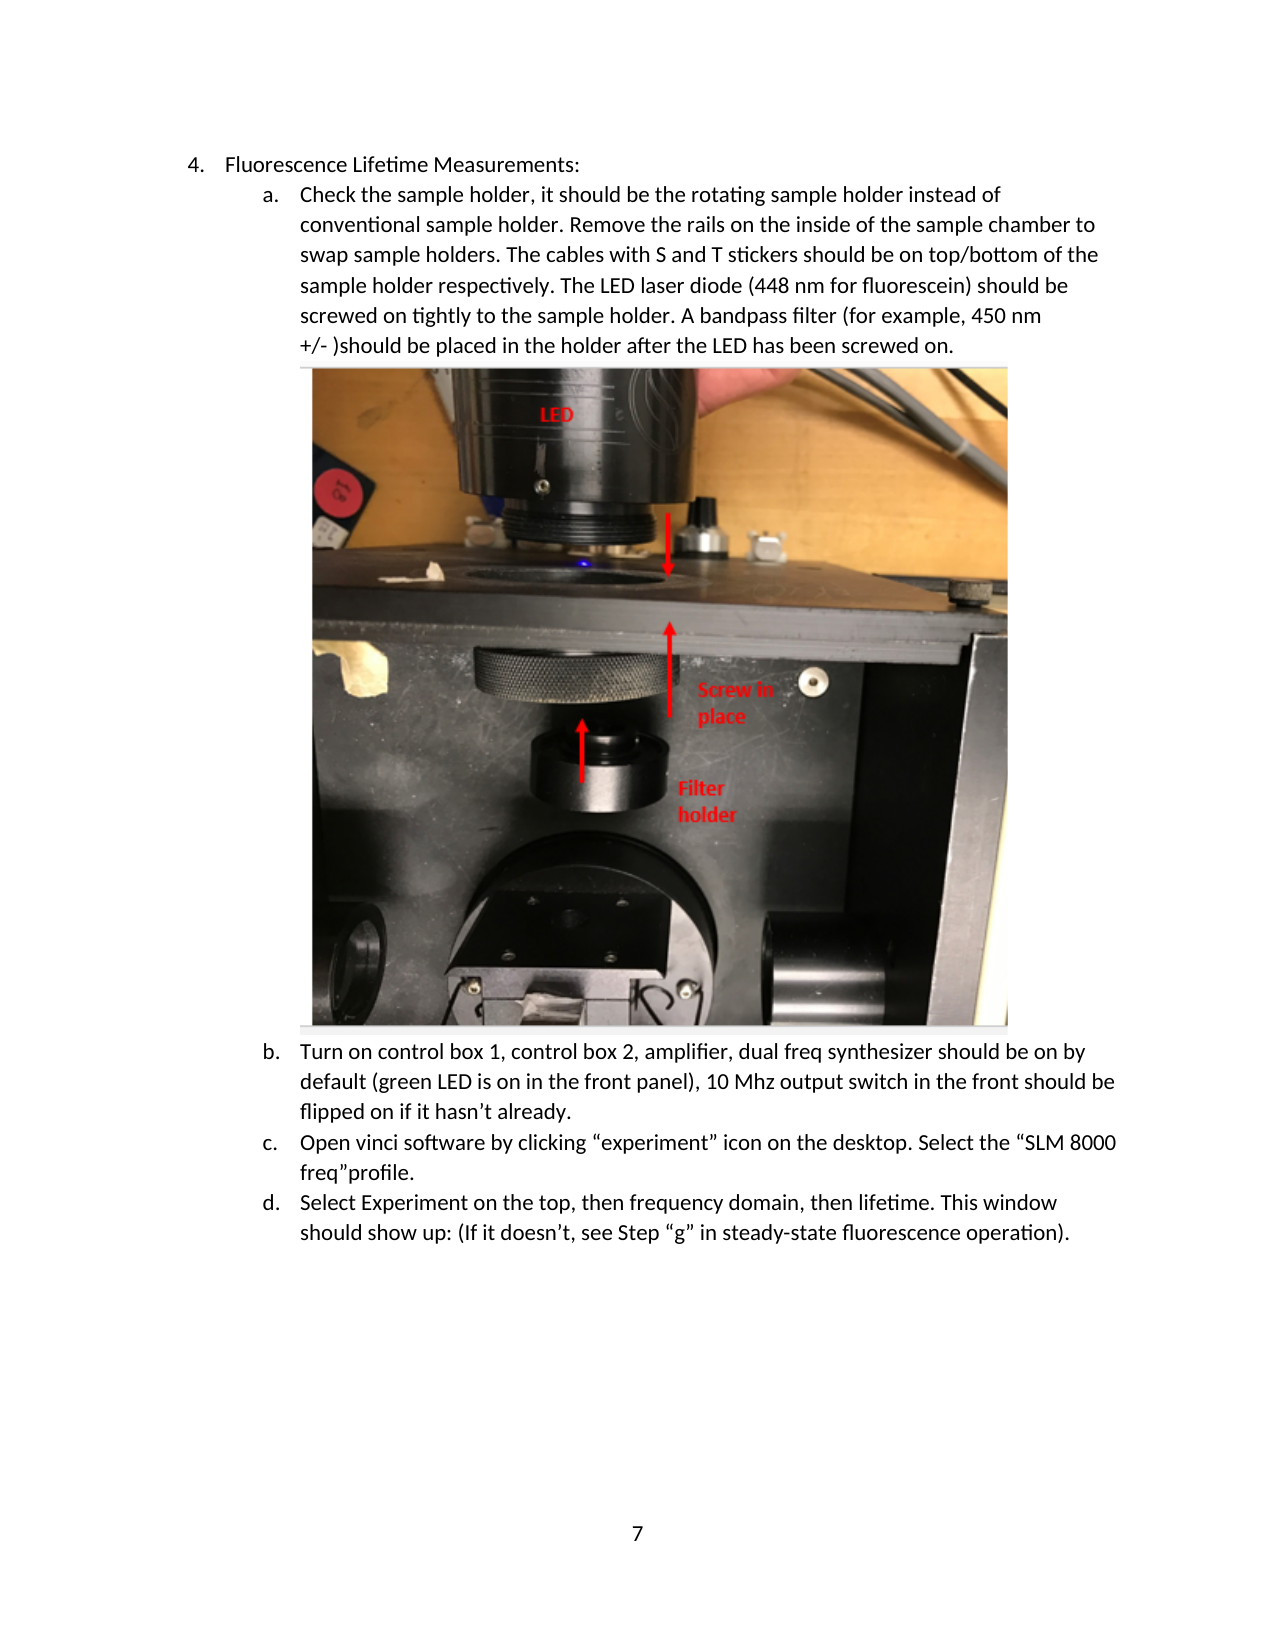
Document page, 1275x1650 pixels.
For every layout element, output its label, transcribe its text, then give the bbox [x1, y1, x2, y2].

list Open vinci software by clicking “experiment” icon on the desktop. Select the “SLM 8000 freq”profile. [262, 1128, 1125, 1186]
picture [300, 361, 1008, 1035]
list Select Experiment on the top, then frequency domain, then lifetime. This window should show up: (If it doesn’t, see Step “g” in steady-state fluorescence operation). [262, 1188, 1125, 1246]
list Turn on control box 1, control box 2, amplifier, dual freq synthesizer should be on by default (green LED is on in the front panel), 10 Mhz output switch in the front should be flipped on if it hasn’t already. [262, 1037, 1125, 1126]
list Fluorescence Lifetime Measurements: [187, 150, 1125, 178]
